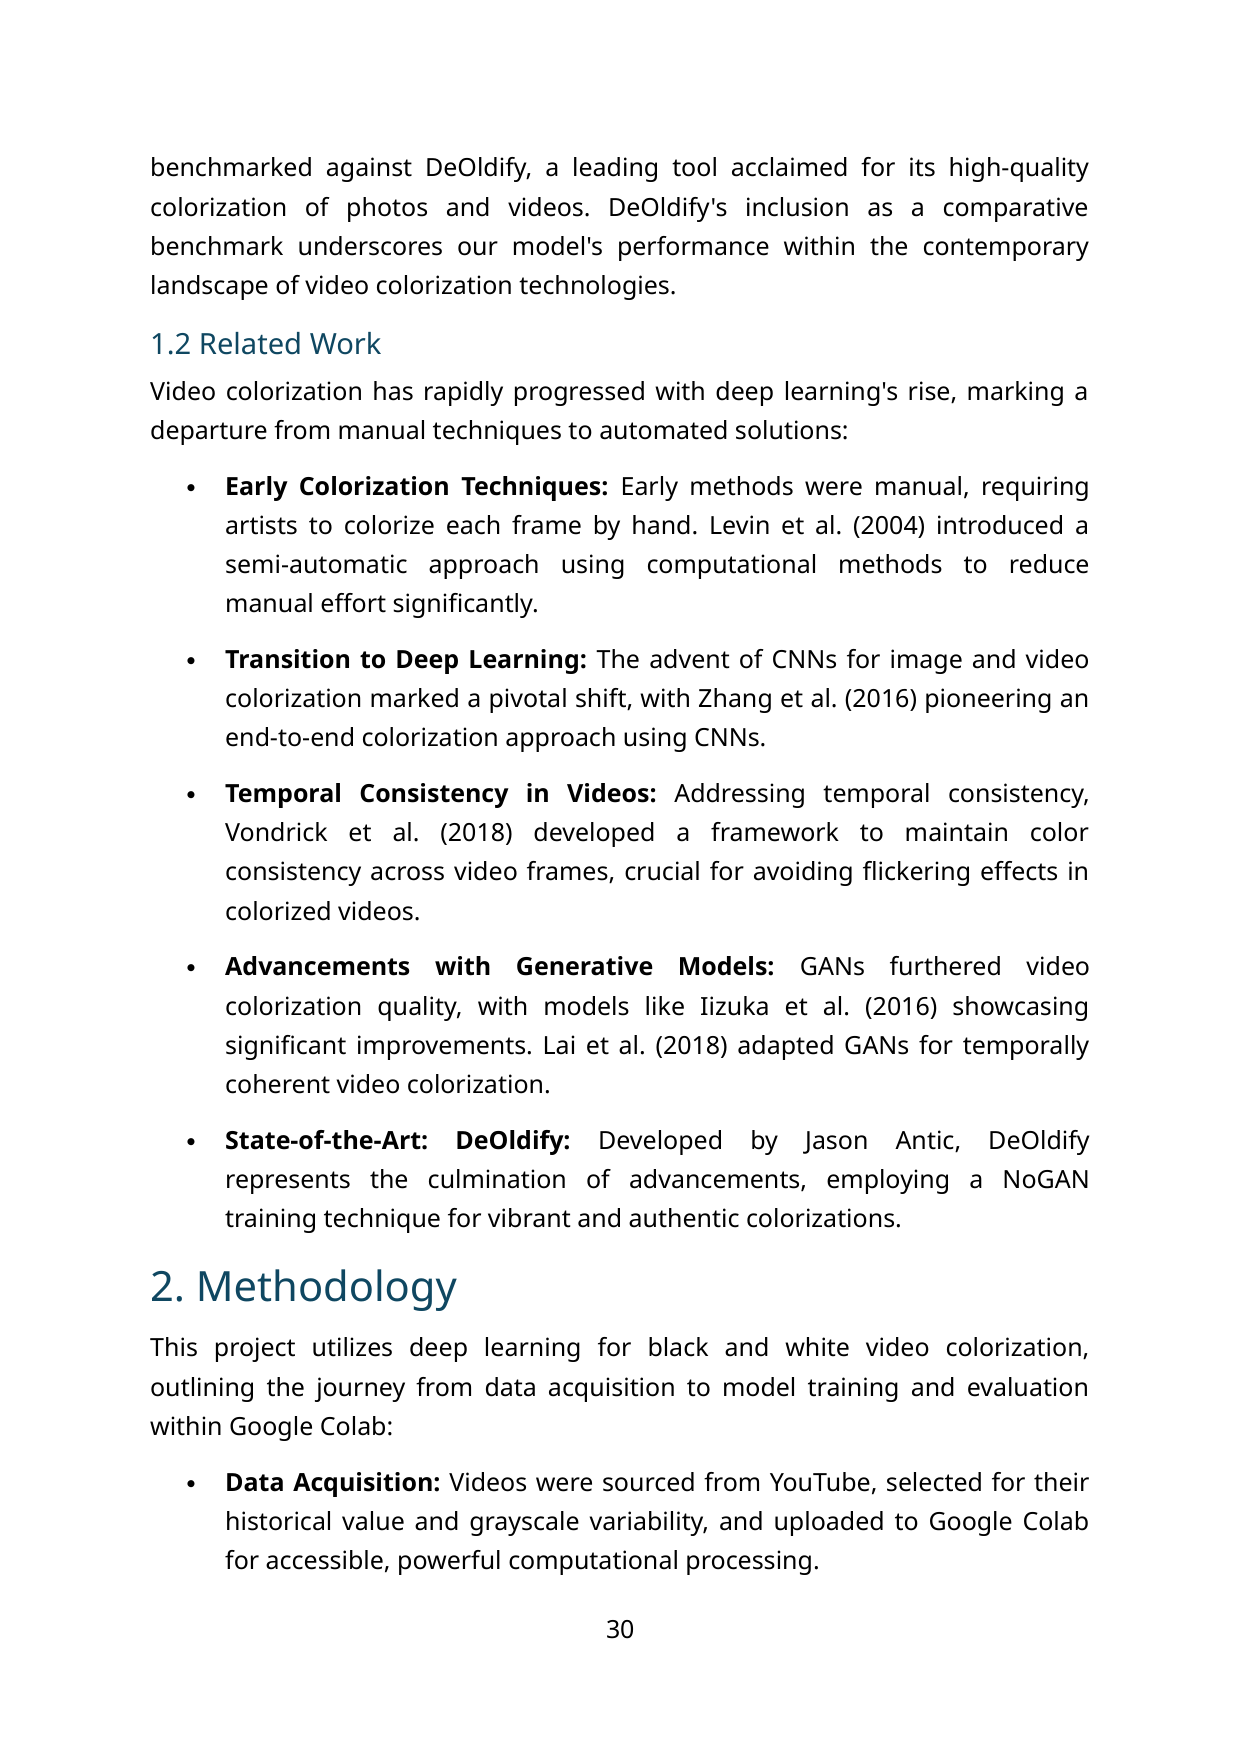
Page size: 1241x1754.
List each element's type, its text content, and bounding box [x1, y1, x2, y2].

subtitle 2. Methodology [150, 1256, 1090, 1313]
list State-of-the-Art: DeOldify: Developed by Jason Antic, DeOldify represents the culmination of advancements, employing a NoGAN training technique for vibrant and authentic colorizations. [187, 1122, 1090, 1235]
list Data Acquisition: Videos were sourced from YouTube, selected for their historical value and grayscale variability, and uploaded to Google Colab for accessible, powerful computational processing. [187, 1464, 1090, 1577]
text This project utilizes deep learning for black and white video colorization, outlining the journey from data acquisition to model training and evaluation within Google Colab: [150, 1330, 1090, 1442]
list Early Colorization Techniques: Early methods were manual, requiring artists to colorize each frame by hand. Levin et al. (2004) introduced a semi-automatic approach using computational methods to reduce manual effort significantly. [187, 468, 1090, 620]
list Advancements with Generative Models: GANs furthered video colorization quality, with models like Iizuka et al. (2016) showcasing significant improvements. Lai et al. (2018) adapted GANs for temporally coherent video colorization. [187, 949, 1090, 1101]
subtitle 1.2 Related Work [150, 323, 1090, 363]
text Video colorization has rapidly progressed with deep learning's rise, marking a departure from manual techniques to automated solutions: [150, 373, 1090, 446]
list Transition to Deep Learning: The advent of CNNs for image and video colorization marked a pivotal shift, with Zhang et al. (2016) pioneering an end-to-end colorization approach using CNNs. [187, 641, 1090, 754]
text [150, 150, 1090, 302]
list Temporal Consistency in Videos: Addressing temporal consistency, Vondrick et al. (2018) developed a framework to maintain color consistency across video frames, crucial for avoiding flickering effects in colorized videos. [187, 776, 1090, 927]
